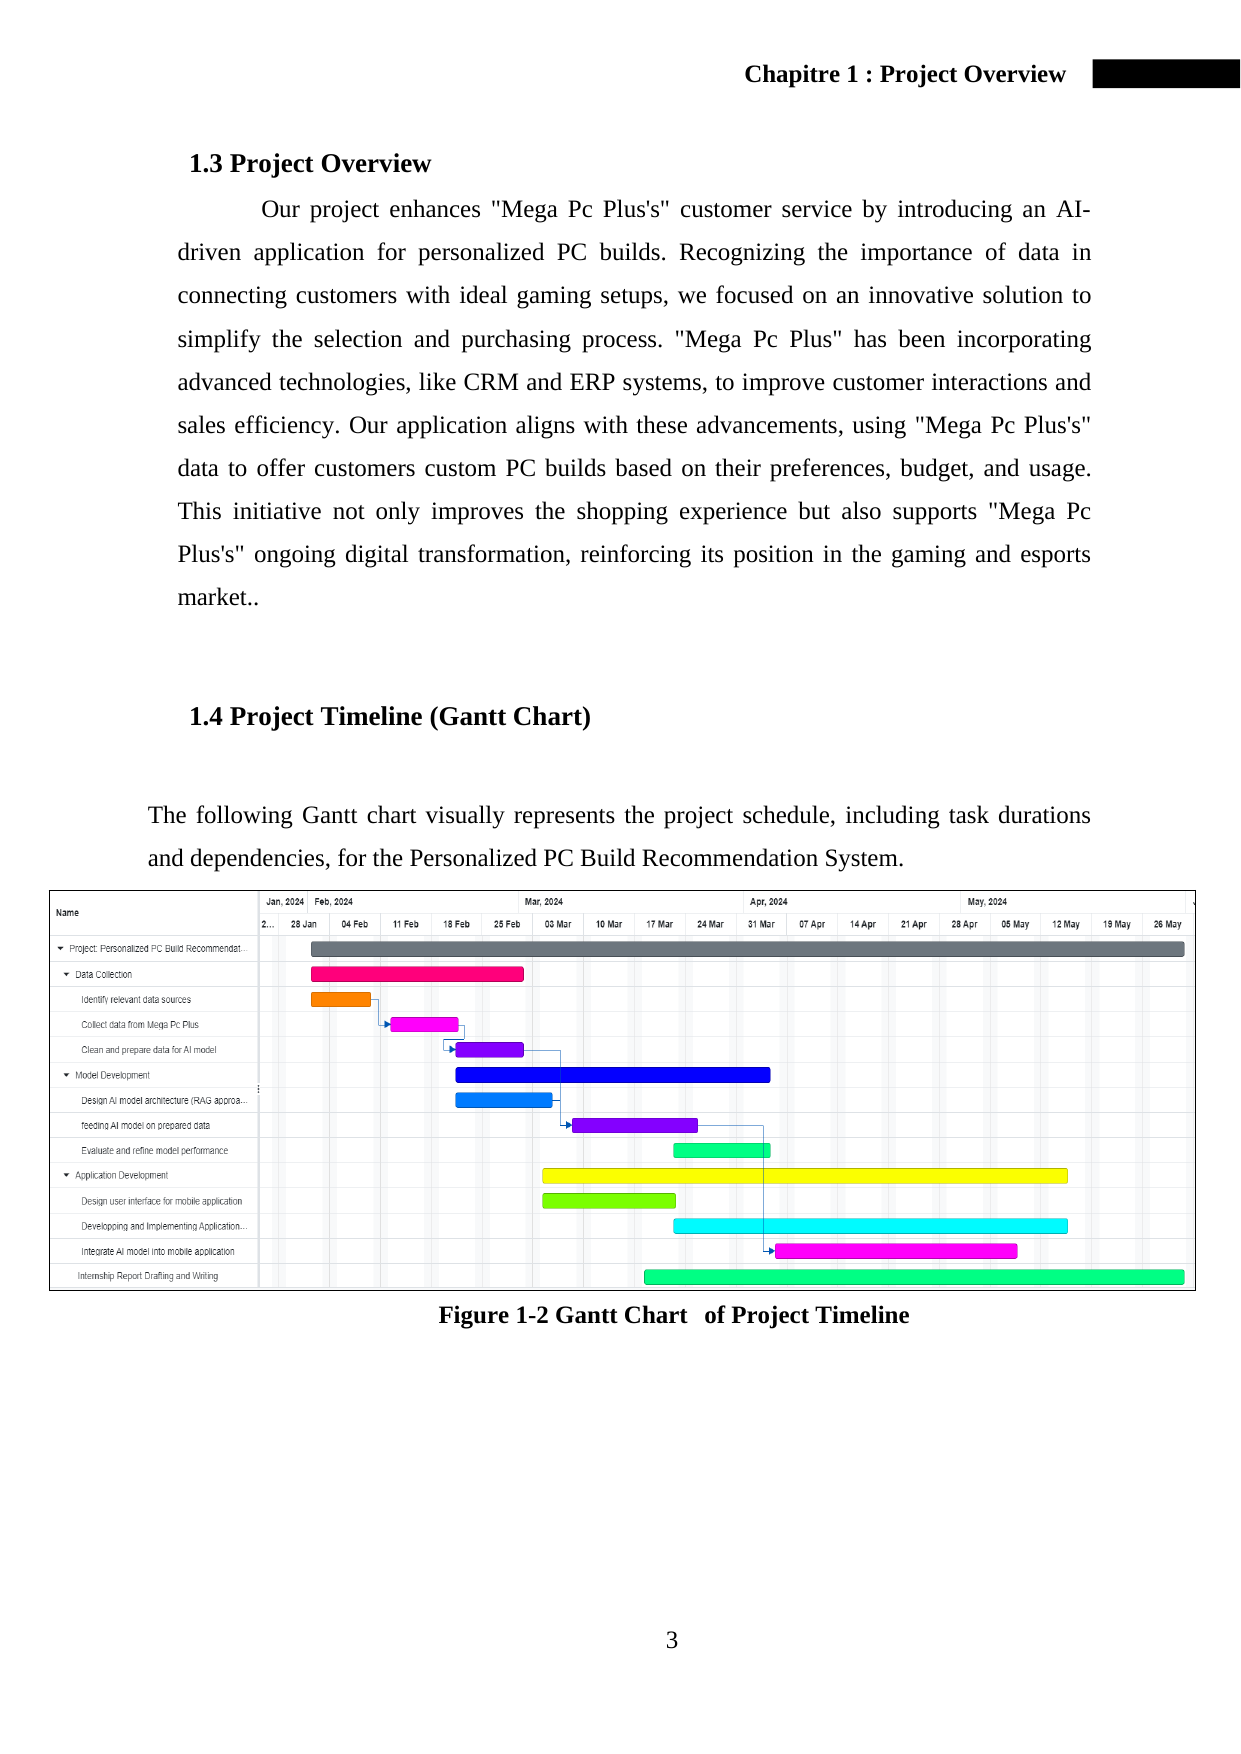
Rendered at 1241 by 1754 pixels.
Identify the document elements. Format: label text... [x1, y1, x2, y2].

subtitle Project Overview [189, 148, 1093, 179]
subtitle Project Timeline (Gantt Chart) [189, 700, 1093, 731]
picture [50, 891, 1195, 1290]
text Our project enhances "Mega Pc Plus's" customer service by introducing an AI-driven application for personalized PC builds. Recognizing the importance of data in connecting customers with ideal gaming setups, we focused on an innovative solution to simplify the selection and purchasing process. "Mega Pc Plus" has been incorporating advanced technologies, like CRM and ERP systems, to improve customer interactions and sales efficiency. Our application aligns with these advancements, using "Mega Pc Plus's" data to offer customers custom PC builds based on their preferences, budget, and usage. This initiative not only improves the shopping experience but also supports "Mega Pc Plus's" ongoing digital transformation, reinforcing its position in the gaming and esports market.. [177, 194, 1093, 611]
text The following Gantt chart visually represents the project schedule, including task durations and dependencies, for the Personalized PC Build Recommendation System. [148, 800, 1093, 872]
